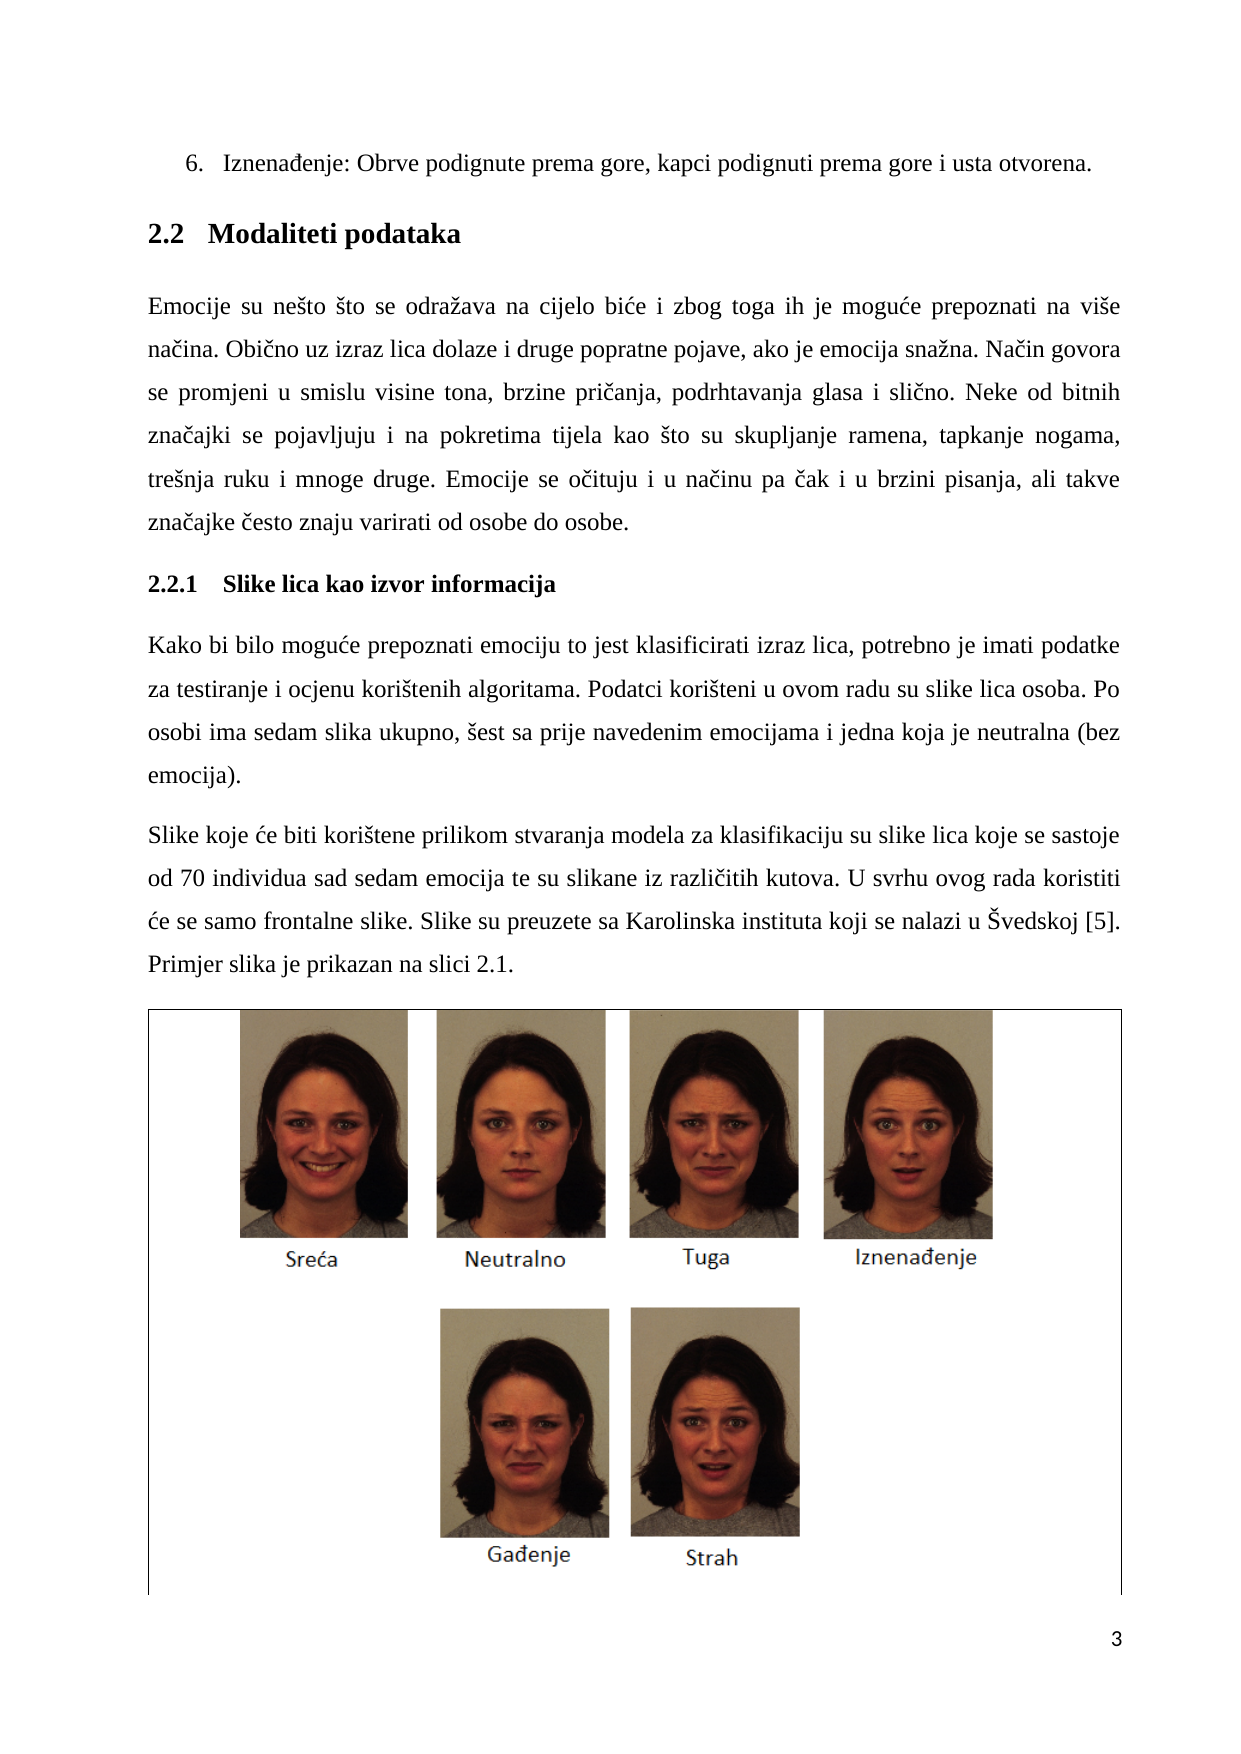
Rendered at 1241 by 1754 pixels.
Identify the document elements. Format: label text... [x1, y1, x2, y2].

text Slike koje će biti korištene prilikom stvaranja modela za klasifikaciju su slike lica koje se sastoje od 70 individua sad sedam emocija te su slikane iz različitih kutova. U svrhu ovog rada koristiti će se samo frontalne slike. Slike su preuzete sa Karolinska instituta koji se nalazi u Švedskoj [5]. Primjer slika je prikazan na slici 2.1. [148, 820, 1122, 978]
text Modaliteti podataka [148, 216, 1122, 249]
picture [240, 1010, 1030, 1581]
list Iznenađenje: Obrve podignute prema gore, kapci podignuti prema gore i usta otvorena. [185, 148, 1122, 176]
text Kako bi bilo moguće prepoznati emociju to jest klasificirati izraz lica, potrebno je imati podatke za testiranje i ocjenu korištenih algoritama. Podatci korišteni u ovom radu su slike lica osoba. Po osobi ima sedam slika ukupno, šest sa prije navedenim emocijama i jedna koja je neutralna (bez emocija). [148, 631, 1122, 789]
text Slike lica kao izvor informacija [148, 569, 1122, 597]
table_header [149, 1010, 1121, 1595]
text Emocije su nešto što se odražava na cijelo biće i zbog toga ih je moguće prepoznati na više načina. Obično uz izraz lica dolaze i druge popratne pojave, ako je emocija snažna. Način govora se promjeni u smislu visine tona, brzine pričanja, podrhtavanja glasa i slično. Neke od bitnih značajki se pojavljuju i na pokretima tijela kao što su skupljanje ramena, tapkanje nogama, trešnja ruku i mnoge druge. Emocije se očituju i u načinu pa čak i u brzini pisanja, ali takve značajke često znaju varirati od osobe do osobe. [148, 291, 1122, 536]
